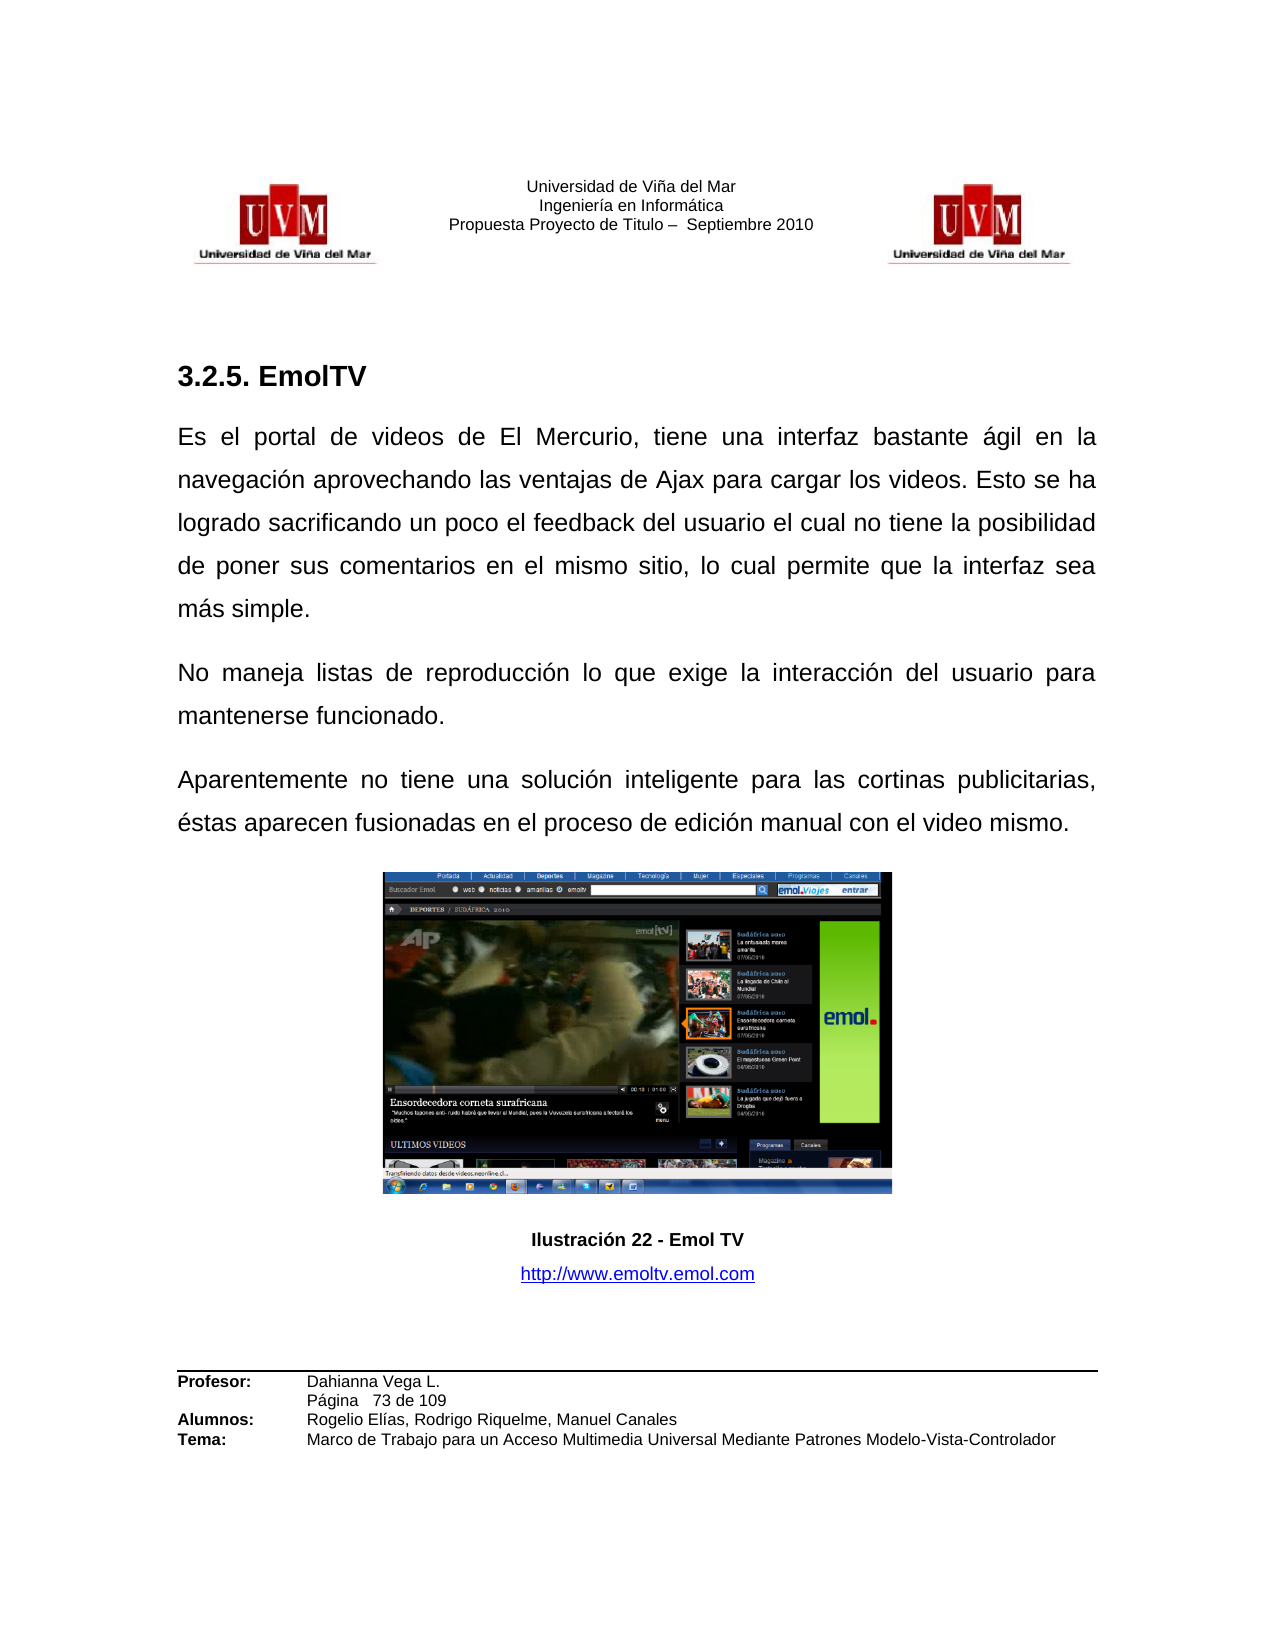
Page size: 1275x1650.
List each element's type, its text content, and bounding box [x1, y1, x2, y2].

picture [382, 872, 893, 1194]
picture [177, 176, 390, 267]
subtitle 3.2.5. EmolTV [177, 359, 1098, 392]
text No maneja listas de reproducción lo que exige la interacción del usuario para mantenerse funcionado. [177, 658, 1098, 730]
text Aparentemente no tiene una solución inteligente para las cortinas publicitarias, éstas aparecen fusionadas en el proceso de edición manual con el video mismo. [177, 765, 1098, 837]
text Es el portal de videos de El Mercurio, tiene una interfaz bastante ágil en la navegación aprovechando las ventajas de Ajax para cargar los videos. Esto se ha logrado sacrificando un poco el feedback del usuario el cual no tiene la posibilidad de poner sus comentarios en el mismo sitio, lo cual permite que la interfaz sea más simple. [177, 422, 1098, 623]
text Ilustración 22 - Emol TV [177, 1229, 1098, 1251]
picture [871, 176, 1084, 267]
text http://www.emoltv.emol.com [177, 1263, 1098, 1284]
